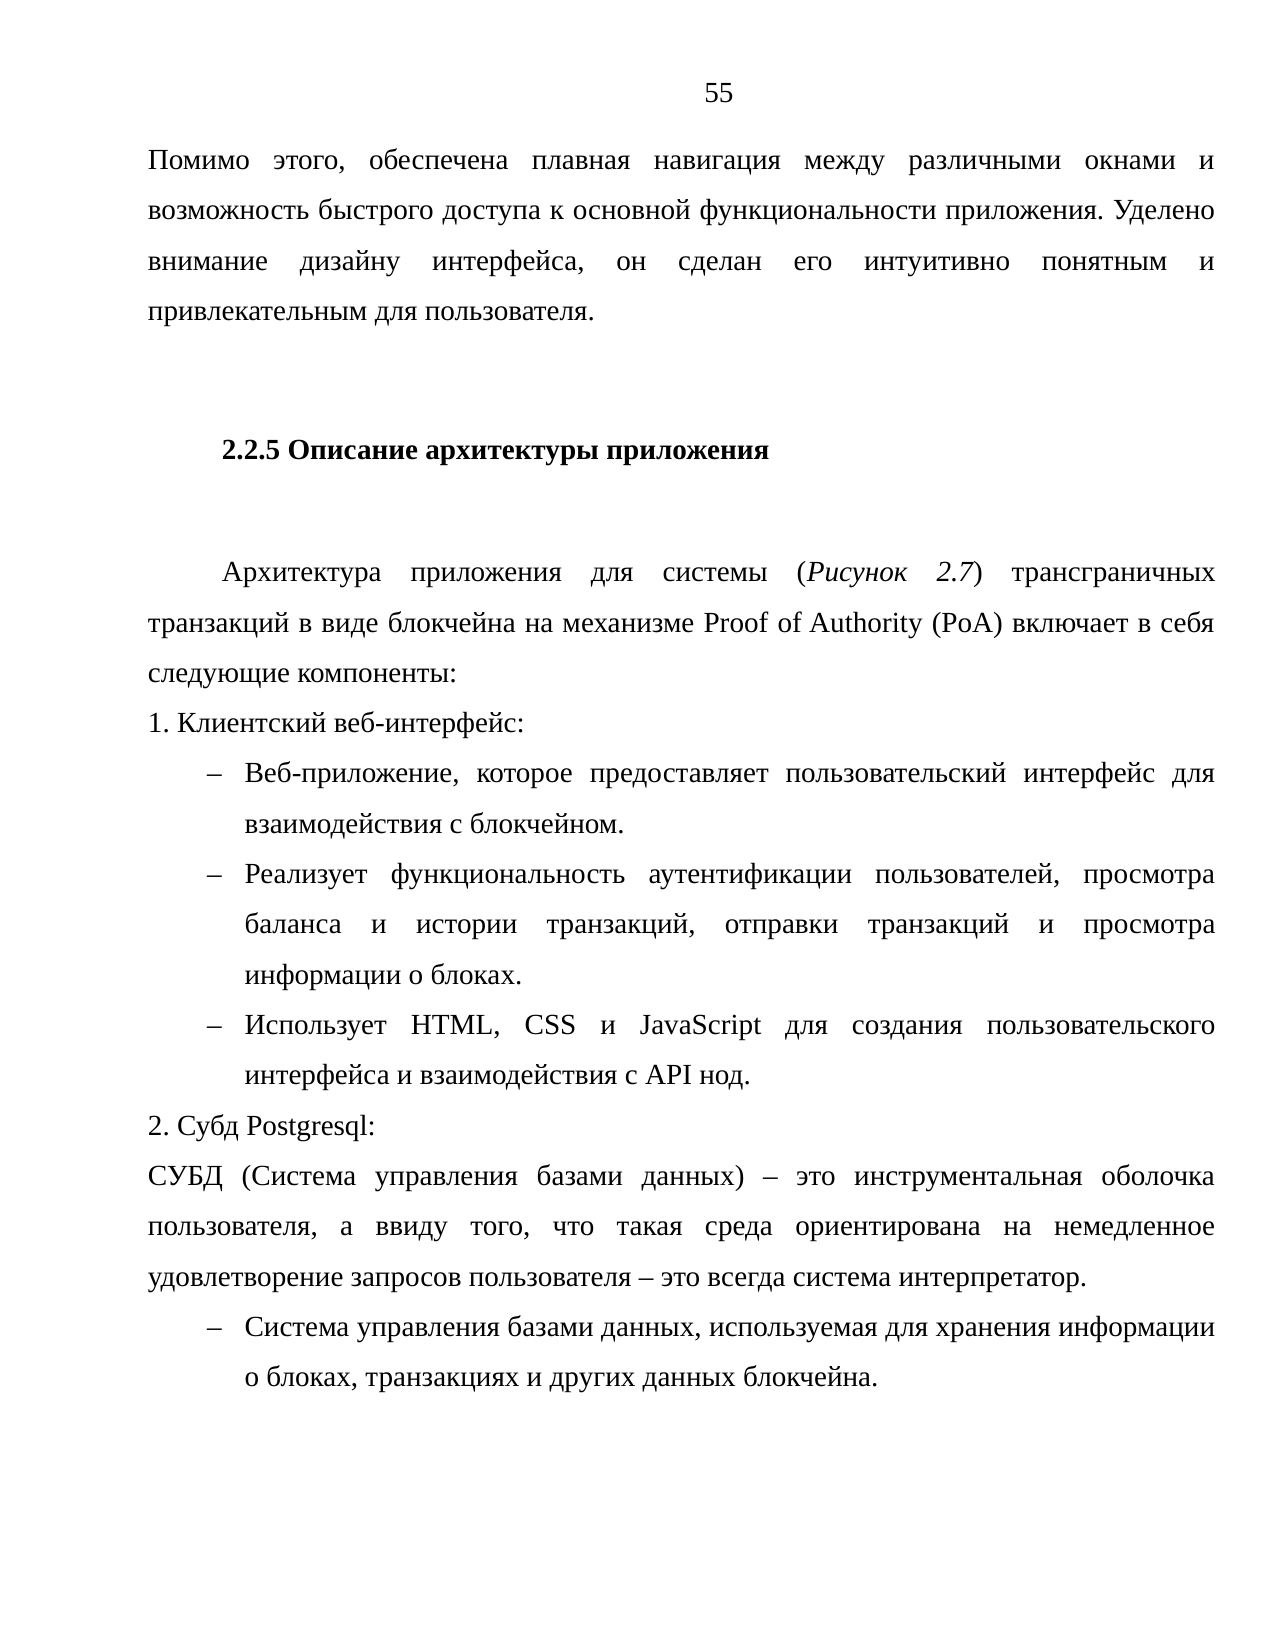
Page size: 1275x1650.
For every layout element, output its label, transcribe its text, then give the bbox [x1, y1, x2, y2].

text Помимо этого, обеспечена плавная навигация между различными окнами и возможность быстрого доступа к основной функциональности приложения. Уделено внимание дизайну интерфейса, он сделан его интуитивно понятным и привлекательным для пользователя. [148, 142, 1216, 327]
text 2.2.5 Описание архитектуры приложения [222, 432, 1216, 466]
text 2. Субд Postgresql: [148, 1108, 1216, 1141]
text СУБД (Система управления базами данных) – это инструментальная оболочка пользователя, а ввиду того, что такая среда ориентирована на немедленное удовлетворение запросов пользователя – это всегда система интерпретатор. [148, 1158, 1216, 1292]
list Реализует функциональность аутентификации пользователей, просмотра баланса и истории транзакций, отправки транзакций и просмотра информации о блоках. [207, 856, 1216, 990]
list Веб-приложение, которое предоставляет пользовательский интерфейс для взаимодействия с блокчейном. [207, 756, 1216, 839]
list Использует HTML, CSS и JavaScript для создания пользовательского интерфейса и взаимодействия с API нод. [207, 1007, 1216, 1091]
list Система управления базами данных, используемая для хранения информации о блоках, транзакциях и других данных блокчейна. [207, 1309, 1216, 1393]
text 1. Клиентский веб-интерфейс: [148, 705, 1216, 739]
